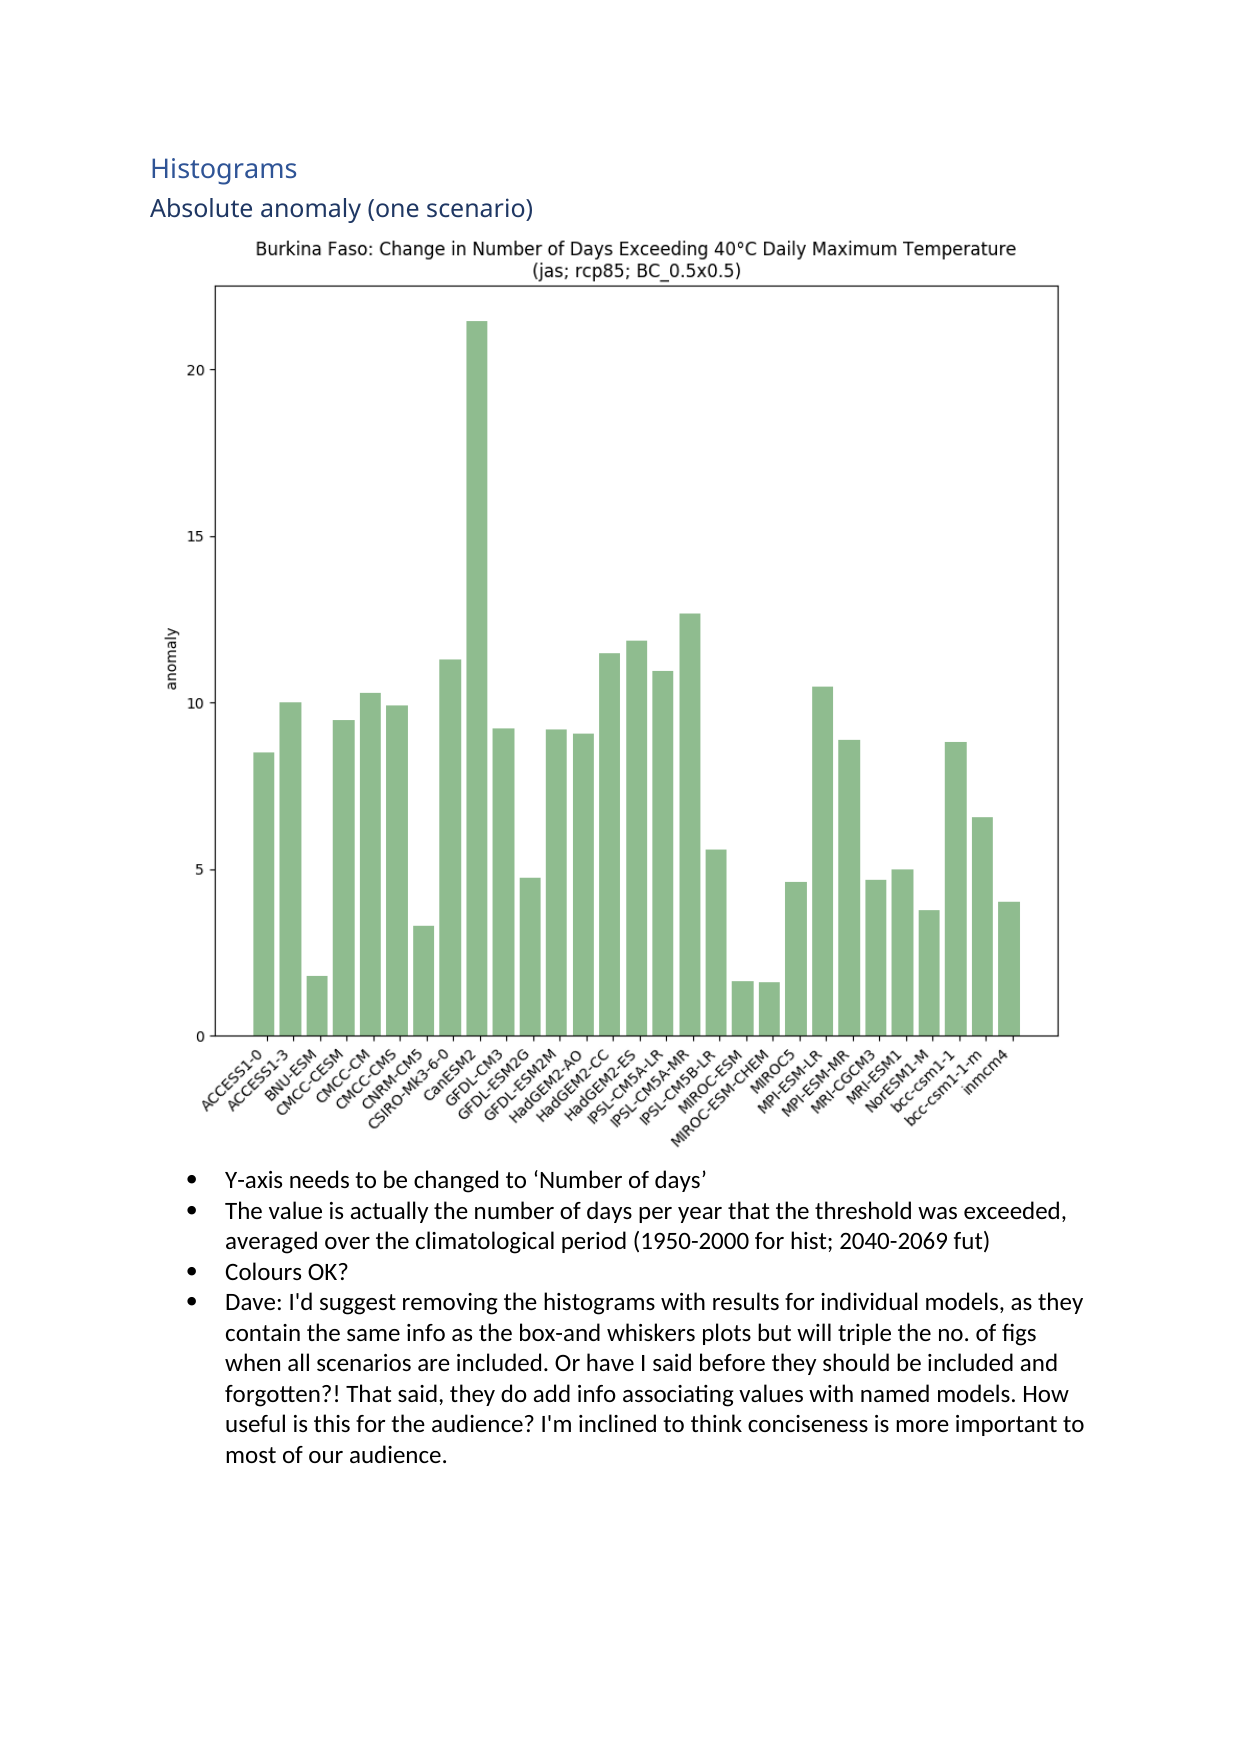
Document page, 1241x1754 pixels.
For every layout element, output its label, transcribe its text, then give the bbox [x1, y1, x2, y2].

list Y-axis needs to be changed to ‘Number of days’ [187, 1165, 1090, 1195]
subtitle Histograms [150, 150, 1090, 187]
subtitle Absolute anomaly (one scenario) [150, 191, 1090, 225]
list Dave: I'd suggest removing the histograms with results for individual models, as they contain the same info as the box-and whiskers plots but will triple the no. of figs when all scenarios are included. Or have I said before they should be included and forgotten?! That said, they do add info associating values with named models. How useful is this for the audience? I'm inclined to think conciseness is more important to most of our audience. [187, 1286, 1090, 1469]
list The value is actually the number of days per year that the threshold was exceeded, averaged over the climatological period (1950-2000 for hist; 2040-2069 fut) [187, 1195, 1090, 1256]
picture [150, 225, 1090, 1165]
list Colours OK? [187, 1256, 1090, 1286]
